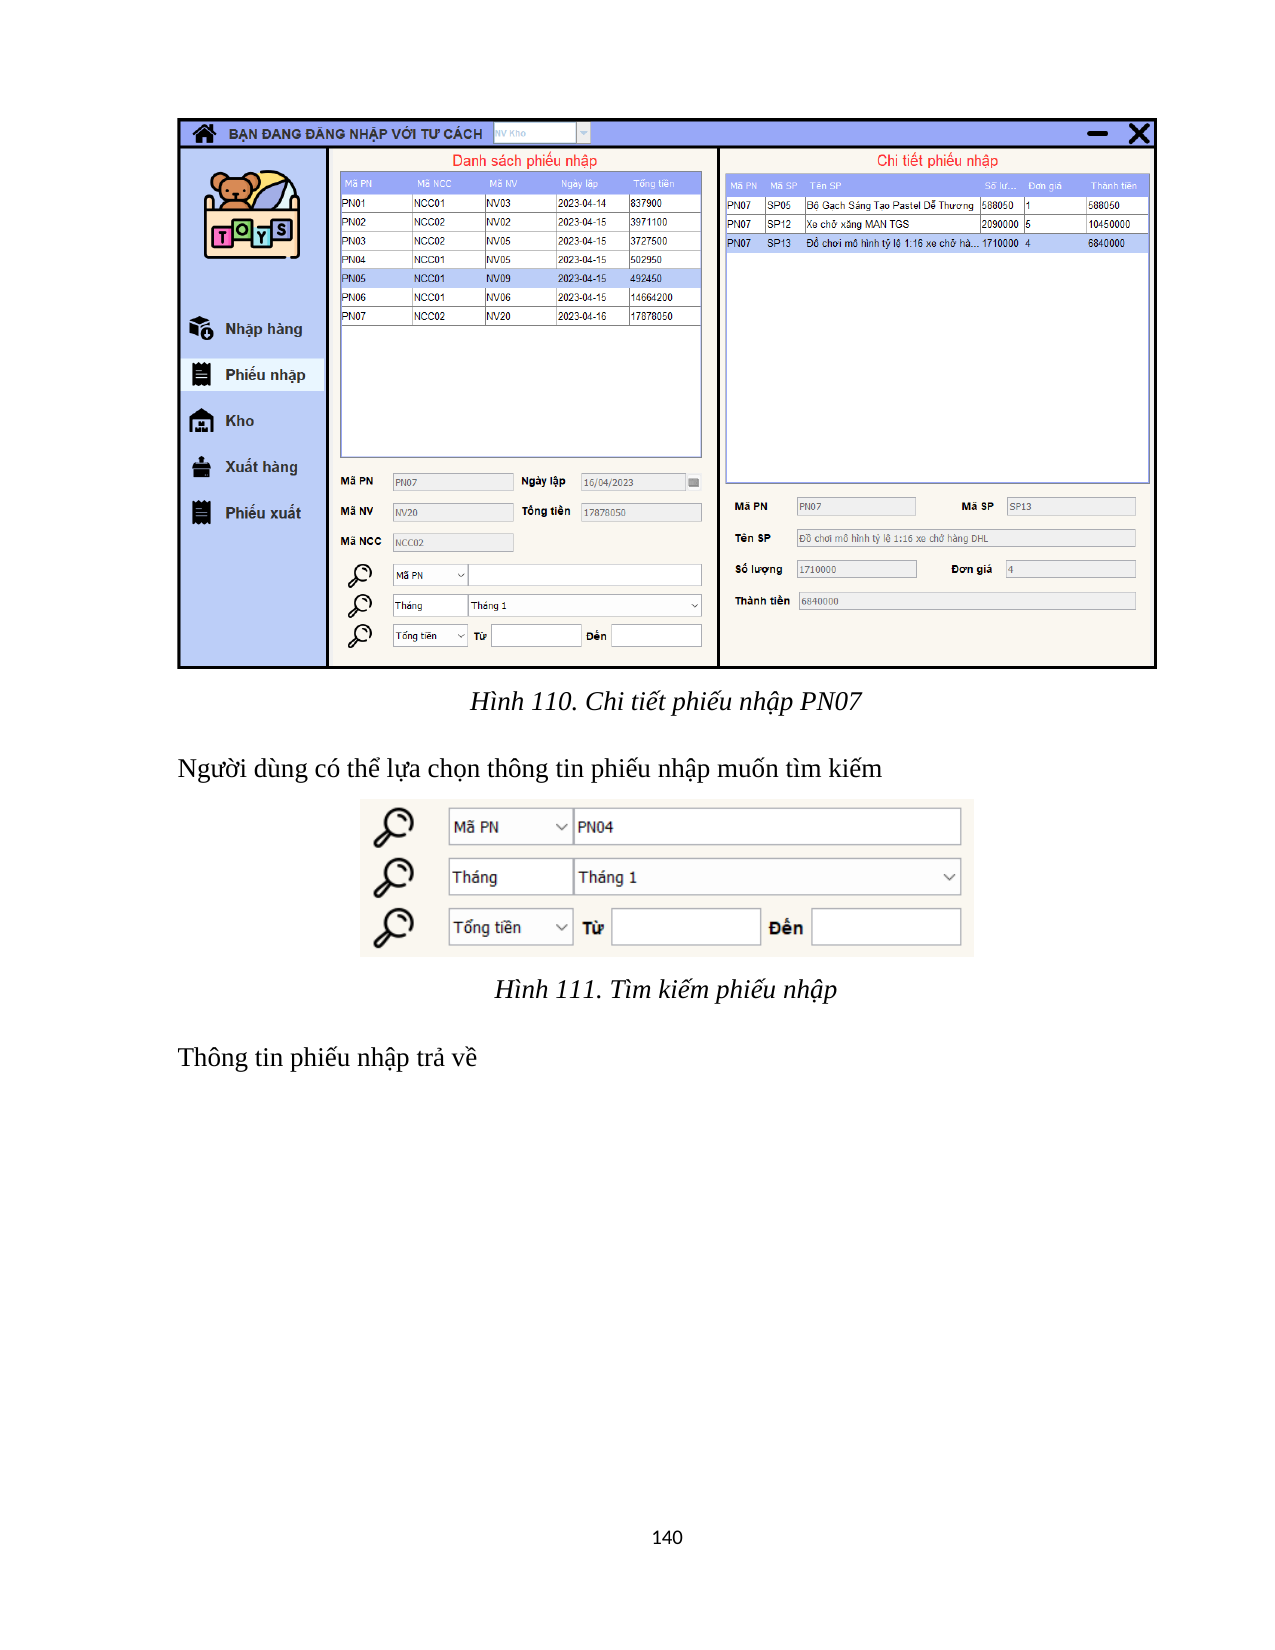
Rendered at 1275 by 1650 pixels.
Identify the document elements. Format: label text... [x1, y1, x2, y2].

text Hình 110. Chi tiết phiếu nhập PN07 [177, 685, 1157, 716]
text Người dùng có thể lựa chọn thông tin phiếu nhập muốn tìm kiếm [177, 752, 1157, 784]
picture [177, 118, 1157, 669]
text Hình 111. Tìm kiếm phiếu nhập [177, 973, 1157, 1004]
picture [360, 799, 974, 957]
text Thông tin phiếu nhập trả về [177, 1041, 1157, 1072]
